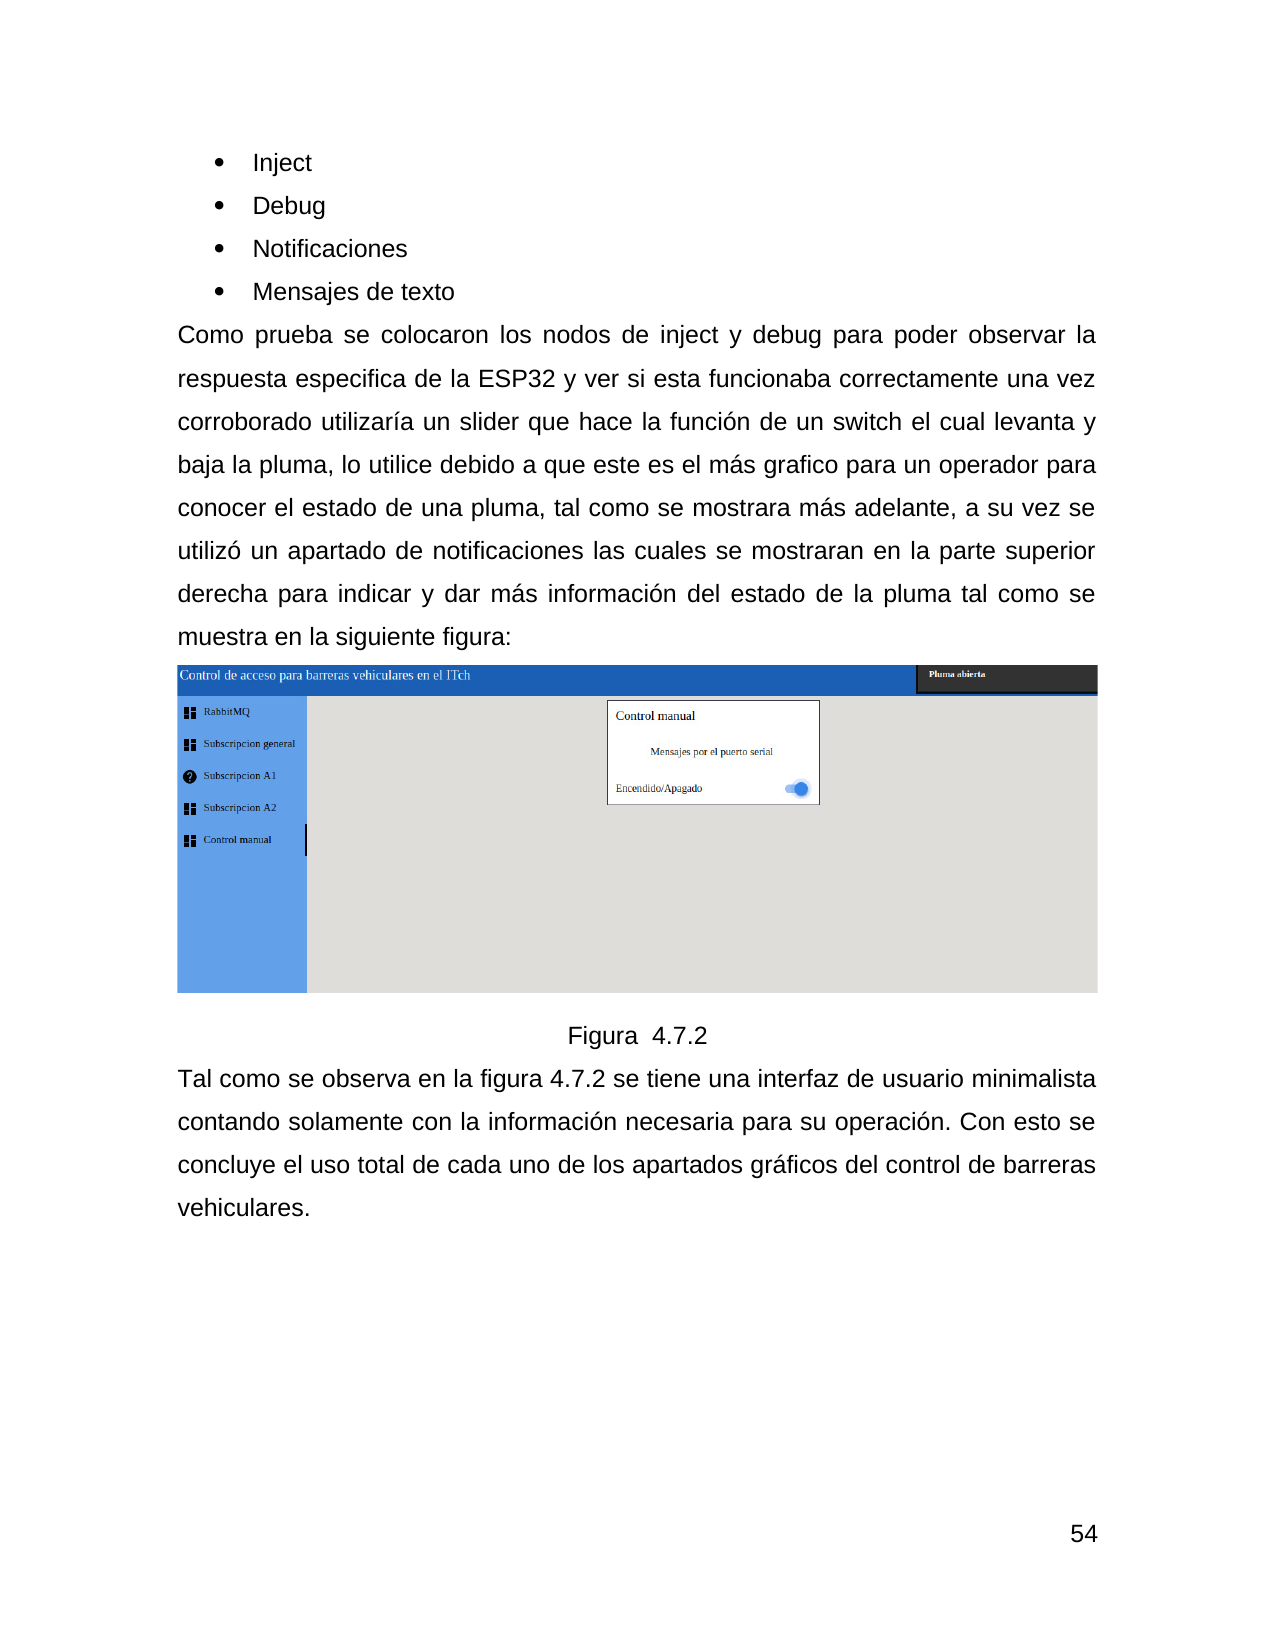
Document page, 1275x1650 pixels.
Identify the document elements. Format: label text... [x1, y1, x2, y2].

text Figura 4.7.2 [177, 993, 1098, 1050]
list Notificaciones [215, 234, 1098, 263]
list Debug [215, 191, 1098, 220]
list Inject [215, 148, 1098, 176]
text Como prueba se colocaron los nodos de inject y debug para poder observar la respuesta especifica de la ESP32 y ver si esta funcionaba correctamente una vez corroborado utilizaría un slider que hace la función de un switch el cual levanta y baja la pluma, lo utilice debido a que este es el más grafico para un operador para conocer el estado de una pluma, tal como se mostrara más adelante, a su vez se utilizó un apartado de notificaciones las cuales se mostraran en la parte superior derecha para indicar y dar más información del estado de la pluma tal como se muestra en la siguiente figura: [177, 321, 1098, 651]
picture [177, 665, 1098, 993]
list Mensajes de texto [215, 277, 1098, 306]
text Tal como se observa en la figura 4.7.2 se tiene una interfaz de usuario minimalista contando solamente con la información necesaria para su operación. Con esto se concluye el uso total de cada uno de los apartados gráficos del control de barreras vehiculares. [177, 1064, 1098, 1222]
